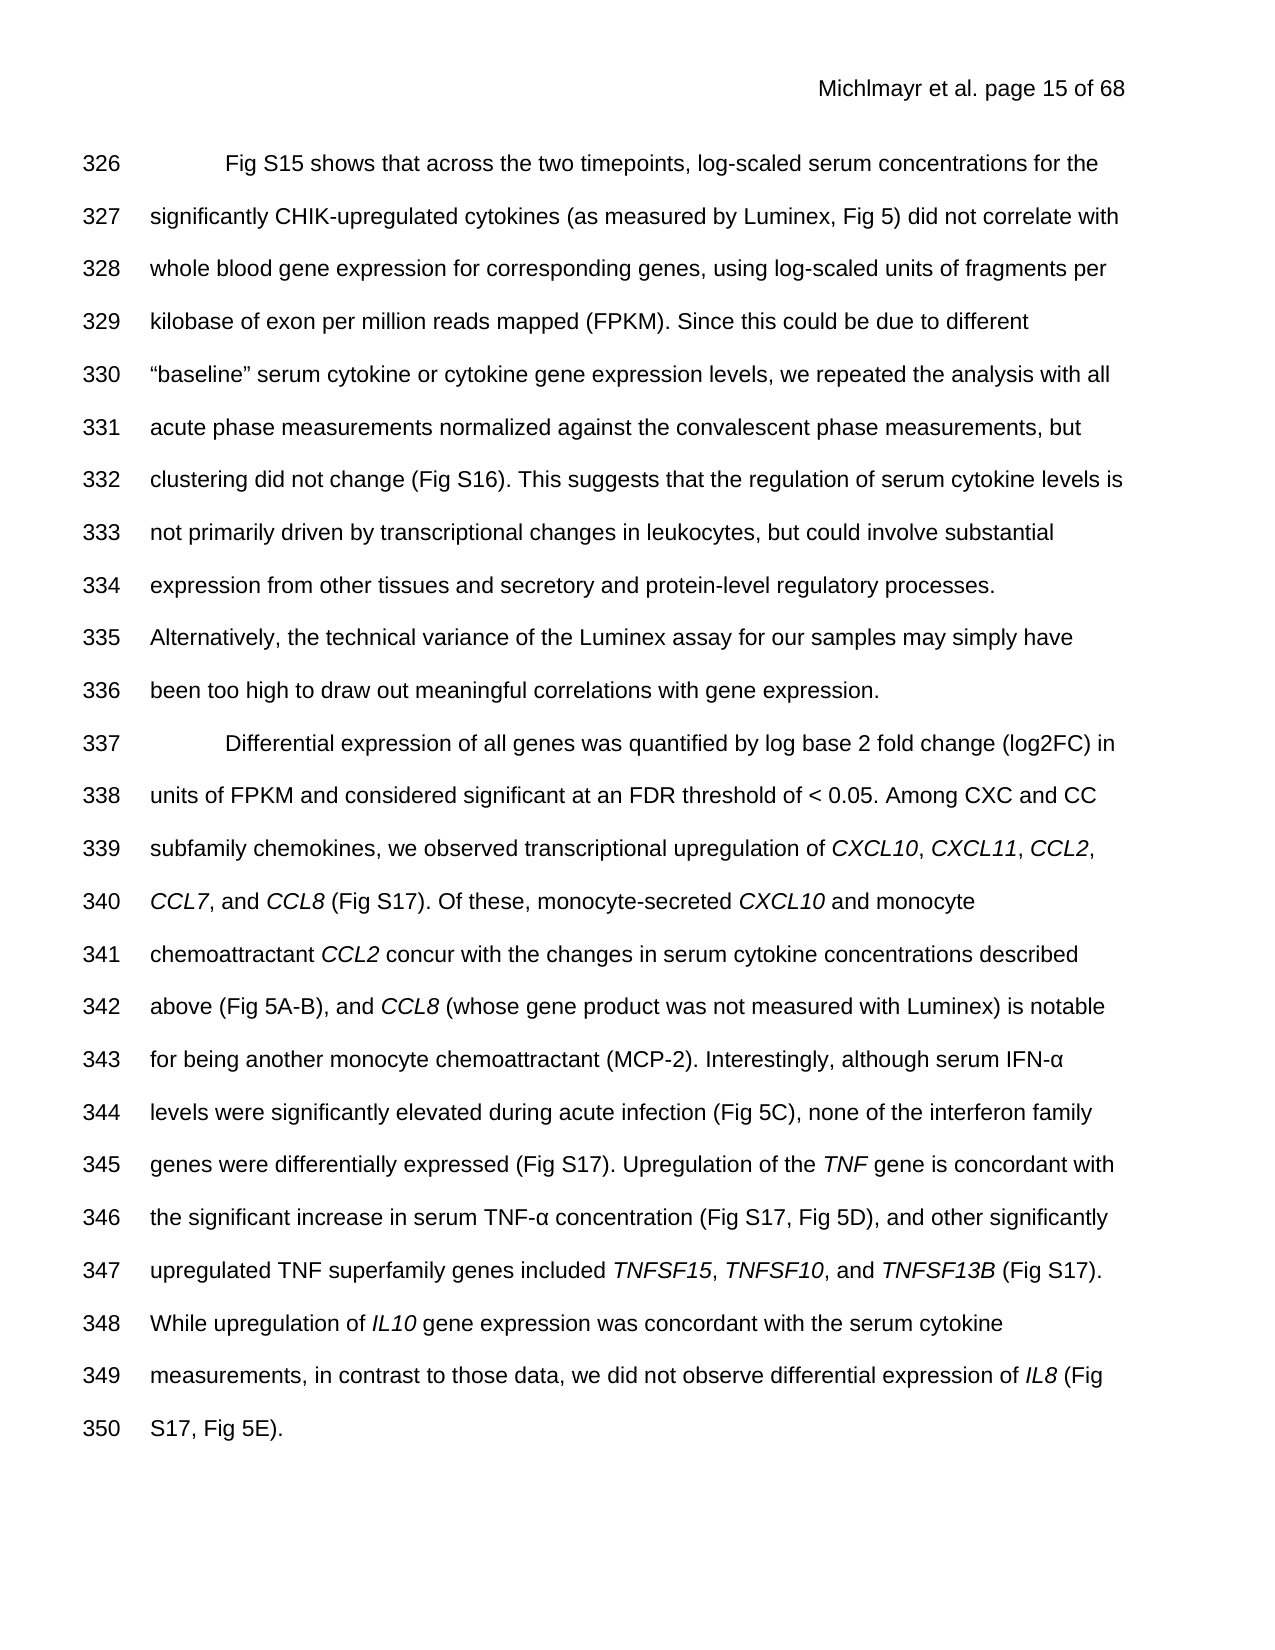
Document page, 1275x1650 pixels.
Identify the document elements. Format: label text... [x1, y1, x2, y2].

text Fig S15 shows that across the two timepoints, log-scaled serum concentrations for the significantly CHIK-upregulated cytokines (as measured by Luminex, Fig 5) did not correlate with whole blood gene expression for corresponding genes, using log-scaled units of fragments per kilobase of exon per million reads mapped (FPKM). Since this could be due to different “baseline” serum cytokine or cytokine gene expression levels, we repeated the analysis with all acute phase measurements normalized against the convalescent phase measurements, but clustering did not change (Fig S16). This suggests that the regulation of serum cytokine levels is not primarily driven by transcriptional changes in leukocytes, but could involve substantial expression from other tissues and secretory and protein-level regulatory processes. Alternatively, the technical variance of the Luminex assay for our samples may simply have been too high to draw out meaningful correlations with gene expression. [150, 150, 1125, 703]
text Differential expression of all genes was quantified by log base 2 fold change (log2FC) in units of FPKM and considered significant at an FDR threshold of < 0.05. Among CXC and CC subfamily chemokines, we observed transcriptional upregulation of CXCL10, CXCL11, CCL2, CCL7, and CCL8 (Fig S17). Of these, monocyte-secreted CXCL10 and monocyte chemoattractant CCL2 concur with the changes in serum cytokine concentrations described above (Fig 5A-B), and CCL8 (whose gene product was not measured with Luminex) is notable for being another monocyte chemoattractant (MCP-2). Interestingly, although serum IFN-α levels were significantly elevated during acute infection (Fig 5C), none of the interferon family genes were differentially expressed (Fig S17). Upregulation of the TNF gene is concordant with the significant increase in serum TNF-α concentration (Fig S17, Fig 5D), and other significantly upregulated TNF superfamily genes included TNFSF15, TNFSF10, and TNFSF13B (Fig S17). While upregulation of IL10 gene expression was concordant with the serum cytokine measurements, in contrast to those data, we did not observe differential expression of IL8 (Fig S17, Fig 5E). [150, 730, 1125, 1441]
